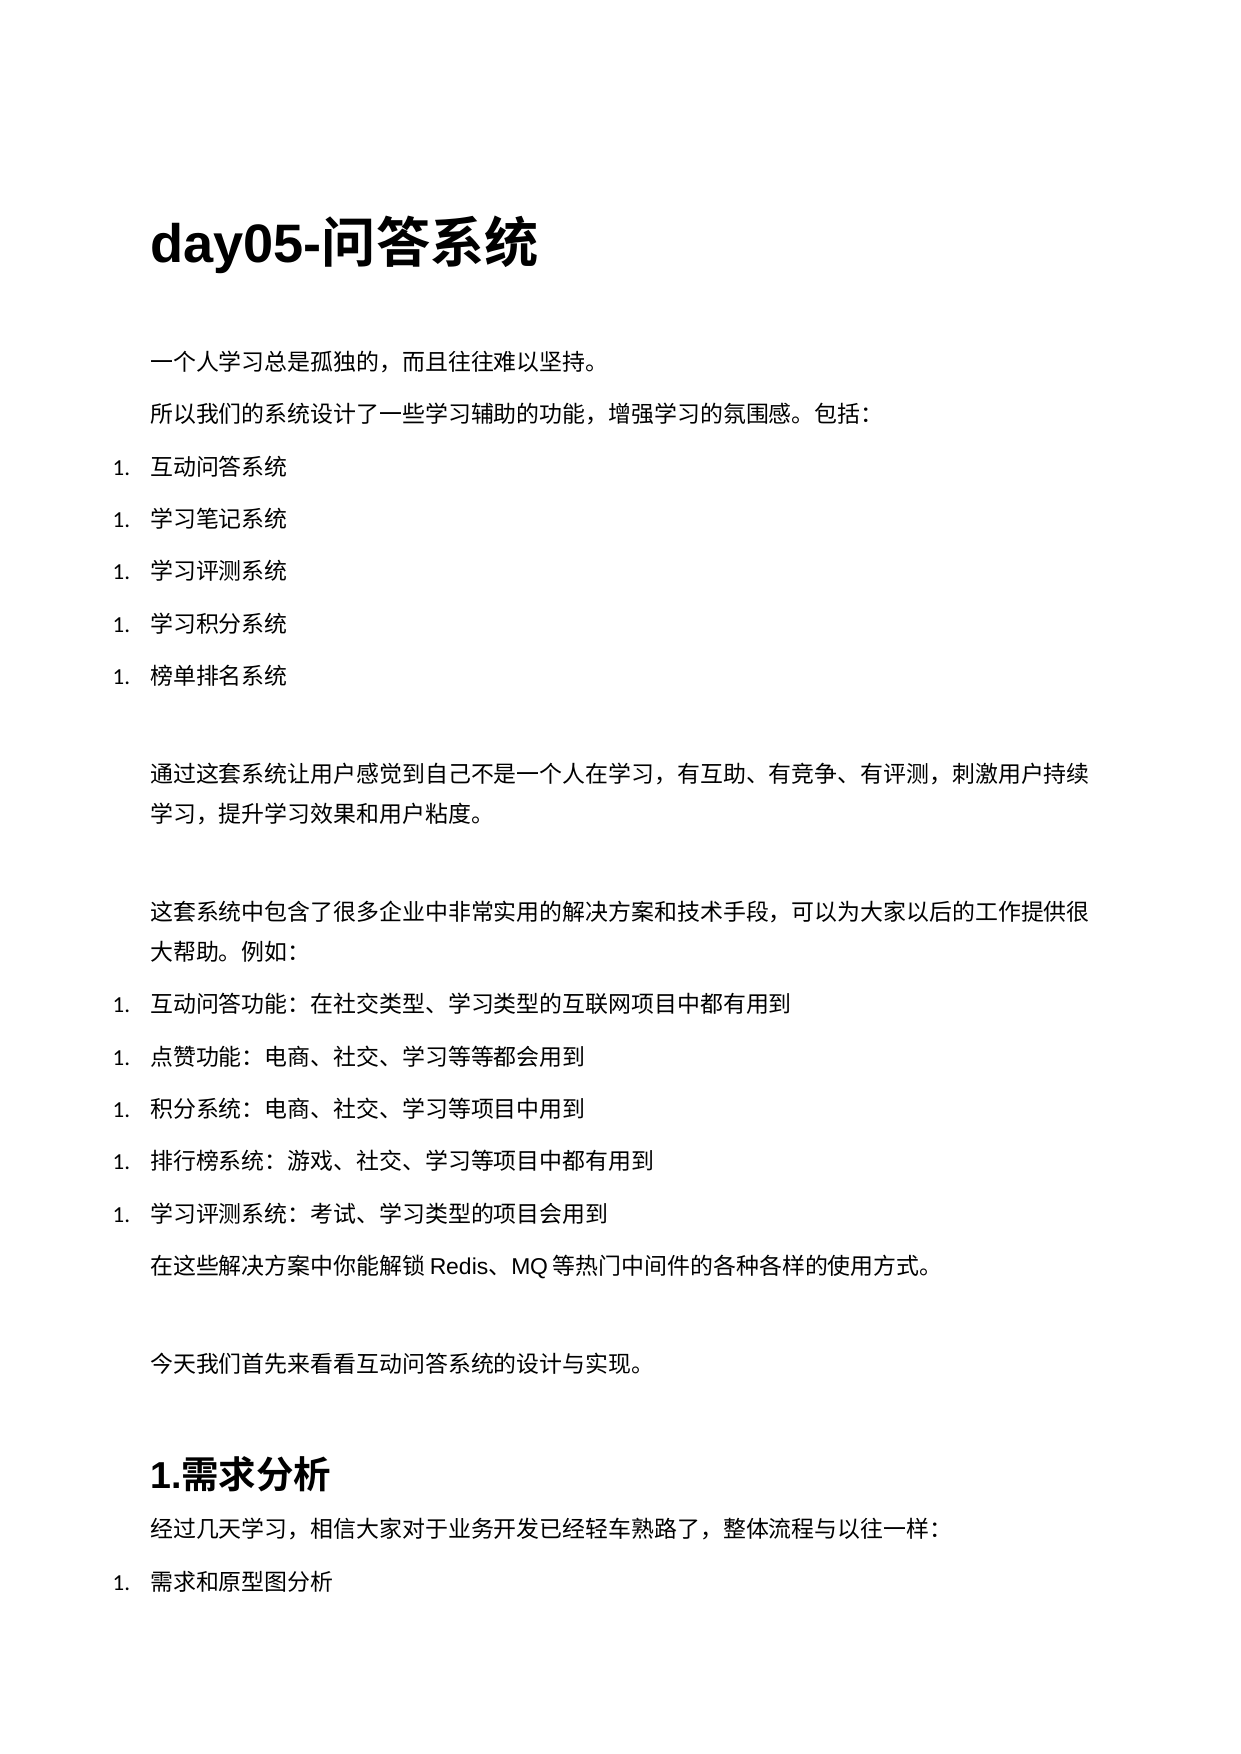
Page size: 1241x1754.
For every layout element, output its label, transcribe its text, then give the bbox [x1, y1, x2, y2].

text 通过这套系统让用户感觉到自己不是一个人在学习，有互助、有竞争、有评测，刺激用户持续学习，提升学习效果和用户粘度。 [150, 756, 1090, 829]
list 点赞功能：电商、社交、学习等等都会用到 [112, 1039, 1090, 1072]
list 学习评测系统 [112, 553, 1090, 586]
list 学习笔记系统 [112, 501, 1090, 534]
text 所以我们的系统设计了一些学习辅助的功能，增强学习的氛围感。包括： [150, 396, 1090, 429]
list 排行榜系统：游戏、社交、学习等项目中都有用到 [112, 1143, 1090, 1176]
text 经过几天学习，相信大家对于业务开发已经轻车熟路了，整体流程与以往一样： [150, 1511, 1090, 1544]
text 这套系统中包含了很多企业中非常实用的解决方案和技术手段，可以为大家以后的工作提供很大帮助。例如： [150, 894, 1090, 967]
text day05-问答系统 [150, 200, 1090, 278]
text 今天我们首先来看看互动问答系统的设计与实现。 [150, 1346, 1090, 1379]
list 互动问答功能：在社交类型、学习类型的互联网项目中都有用到 [112, 986, 1090, 1019]
list 学习积分系统 [112, 606, 1090, 639]
list 需求和原型图分析 [112, 1563, 1090, 1597]
list 榜单排名系统 [112, 658, 1090, 691]
text 一个人学习总是孤独的，而且往往难以坚持。 [150, 344, 1090, 377]
list 积分系统：电商、社交、学习等项目中用到 [112, 1091, 1090, 1124]
list 互动问答系统 [112, 449, 1090, 482]
list 学习评测系统：考试、学习类型的项目会用到 [112, 1196, 1090, 1229]
text 在这些解决方案中你能解锁Redis、MQ等热门中间件的各种各样的使用方式。 [150, 1248, 1090, 1281]
